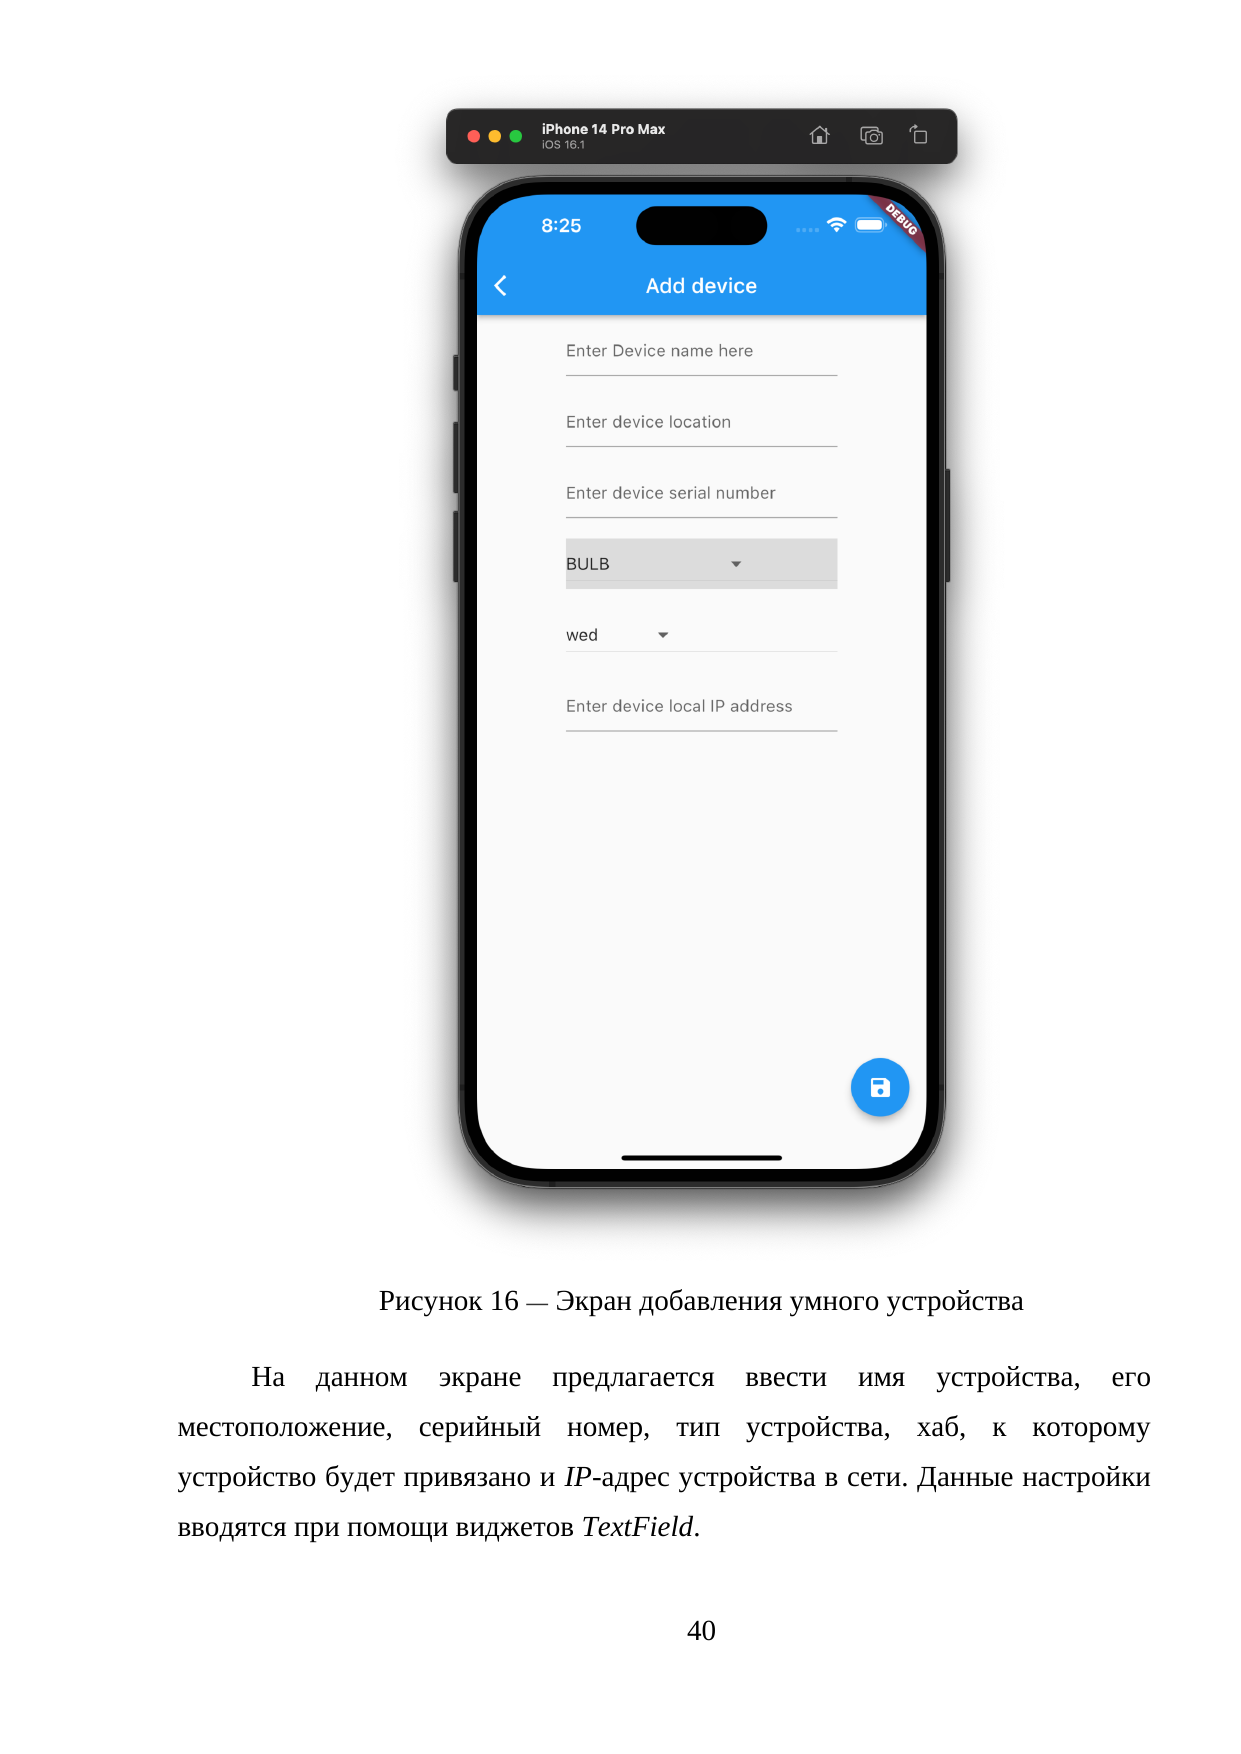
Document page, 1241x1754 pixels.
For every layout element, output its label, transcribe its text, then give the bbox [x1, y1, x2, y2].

picture [388, 70, 1015, 1267]
text На данном экране предлагается ввести имя устройства, его местоположение, серийный номер, тип устройства, хаб, к которому устройство будет привязано и IP-адрес устройства в сети. Данные настройки вводятся при помощи виджетов TextField. [177, 1359, 1152, 1543]
text Рисунок 16 — Экран добавления умного устройства [177, 1283, 1152, 1317]
